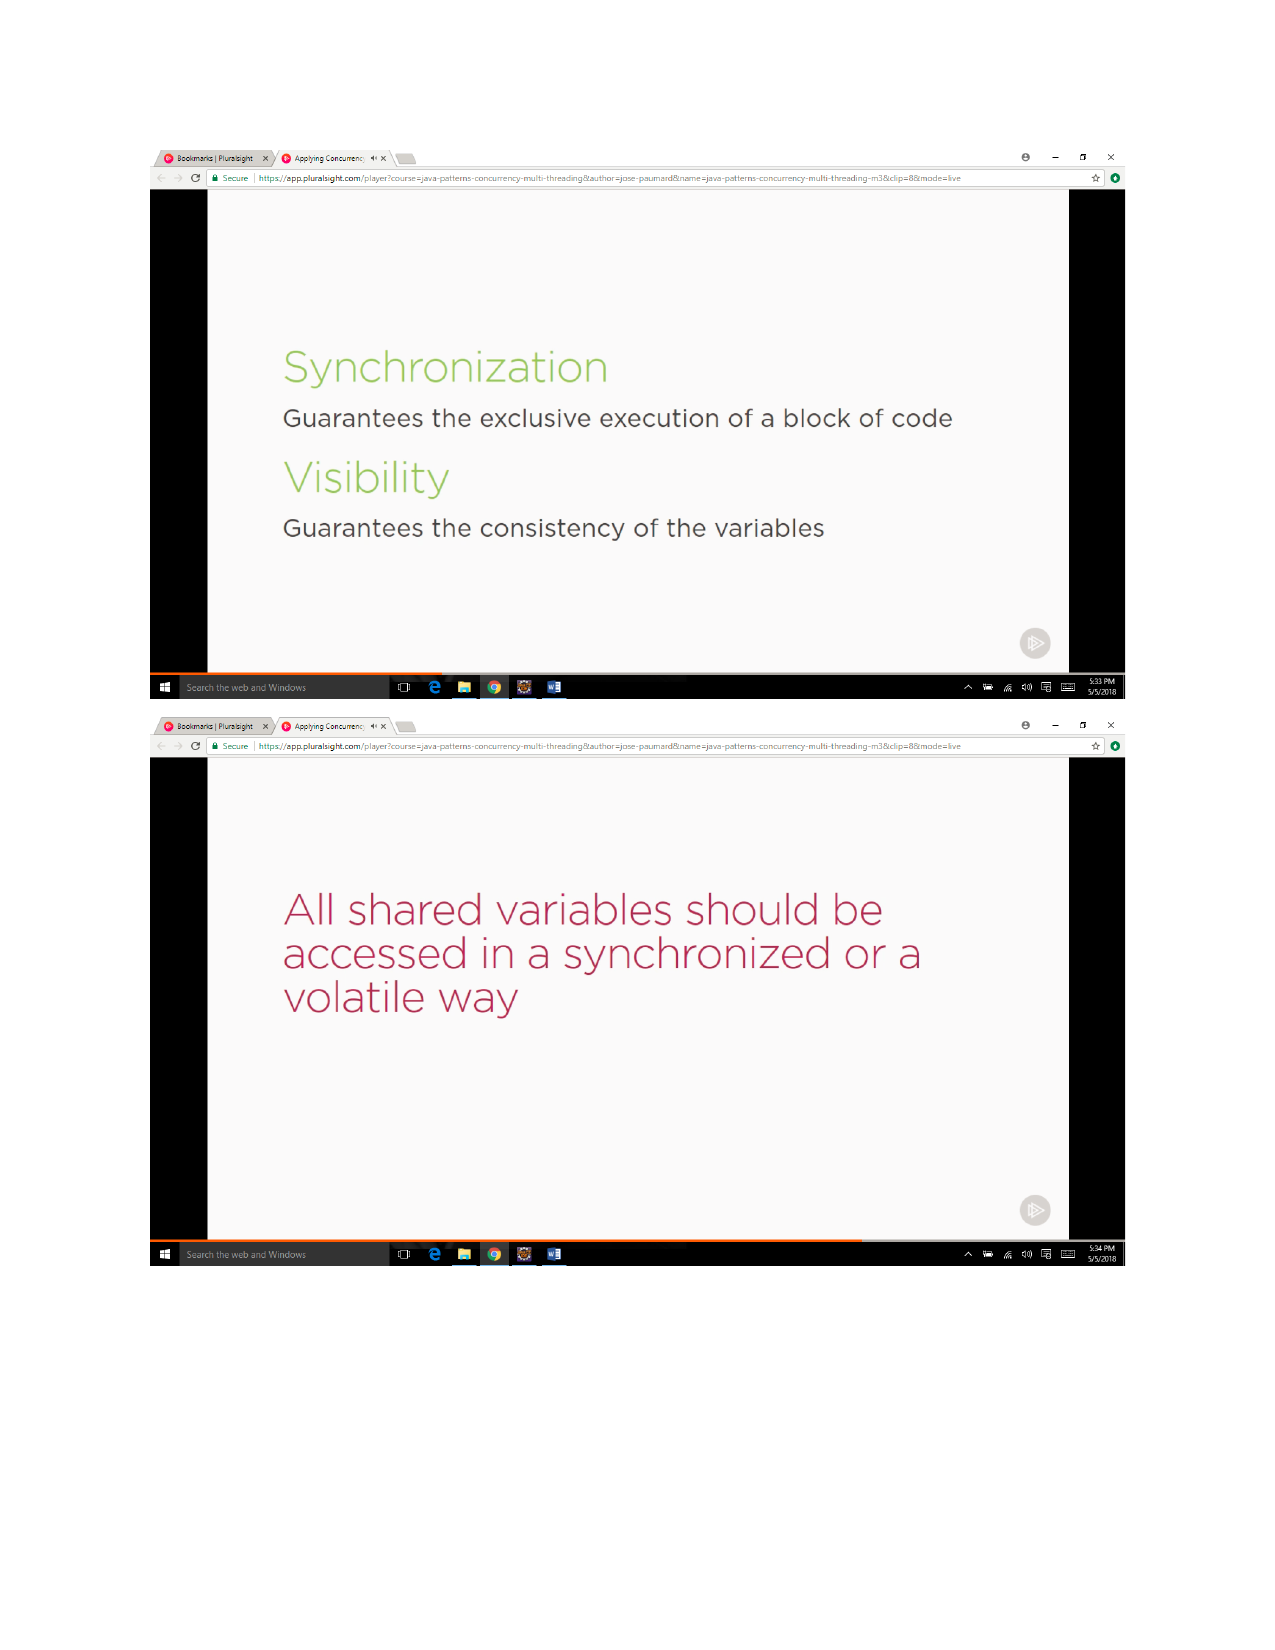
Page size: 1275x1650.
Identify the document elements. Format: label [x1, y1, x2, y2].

picture [150, 717, 1125, 1266]
picture [150, 150, 1125, 699]
